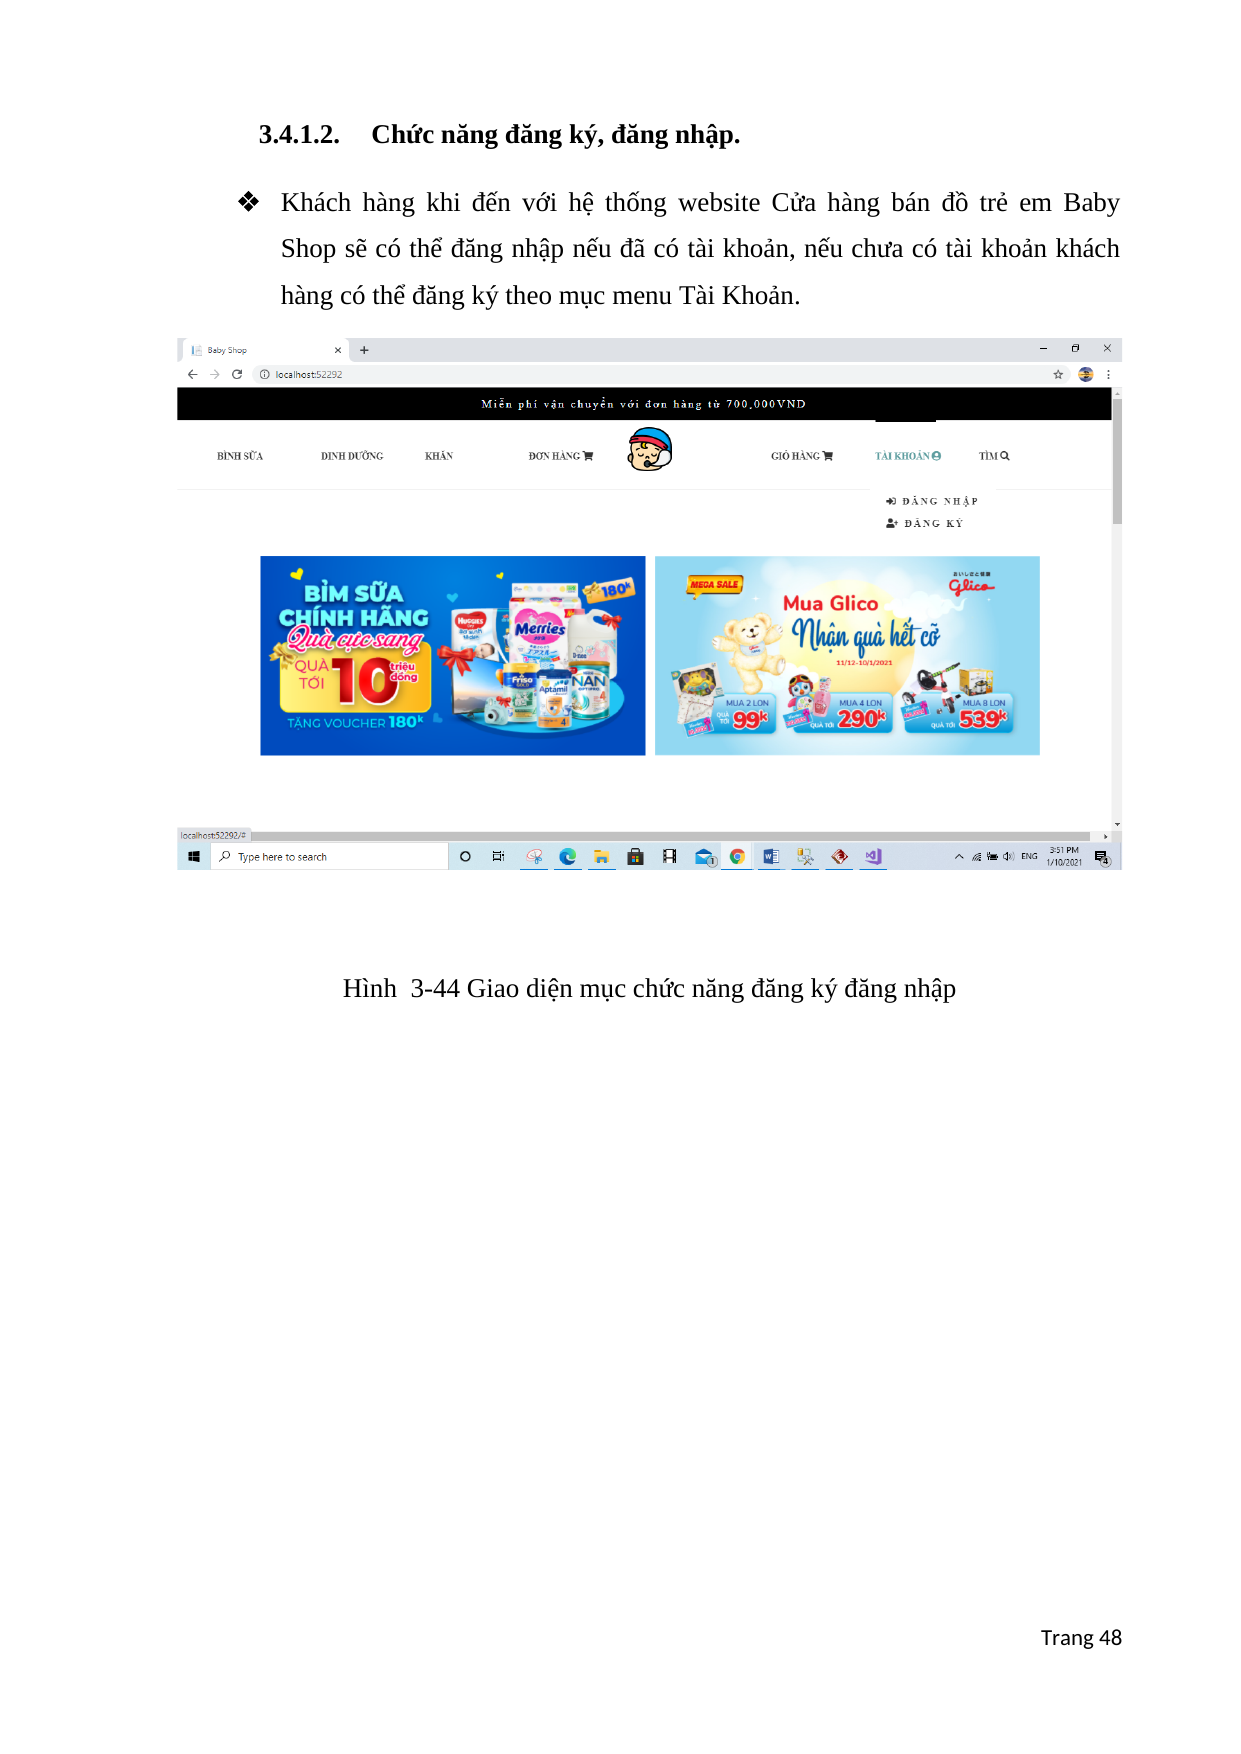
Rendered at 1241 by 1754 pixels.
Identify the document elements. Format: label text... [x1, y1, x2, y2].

text Khách hàng khi đến với hệ thống website Cửa hàng bán đồ trẻ em Baby Shop sẽ có thể đăng nhập nếu đã có tài khoản, nếu chưa có tài khoản khách hàng có thể đăng ký theo mục menu Tài Khoản. [236, 186, 1122, 310]
picture [177, 338, 1123, 870]
list Chức năng đăng ký, đăng nhập. [259, 118, 1122, 149]
